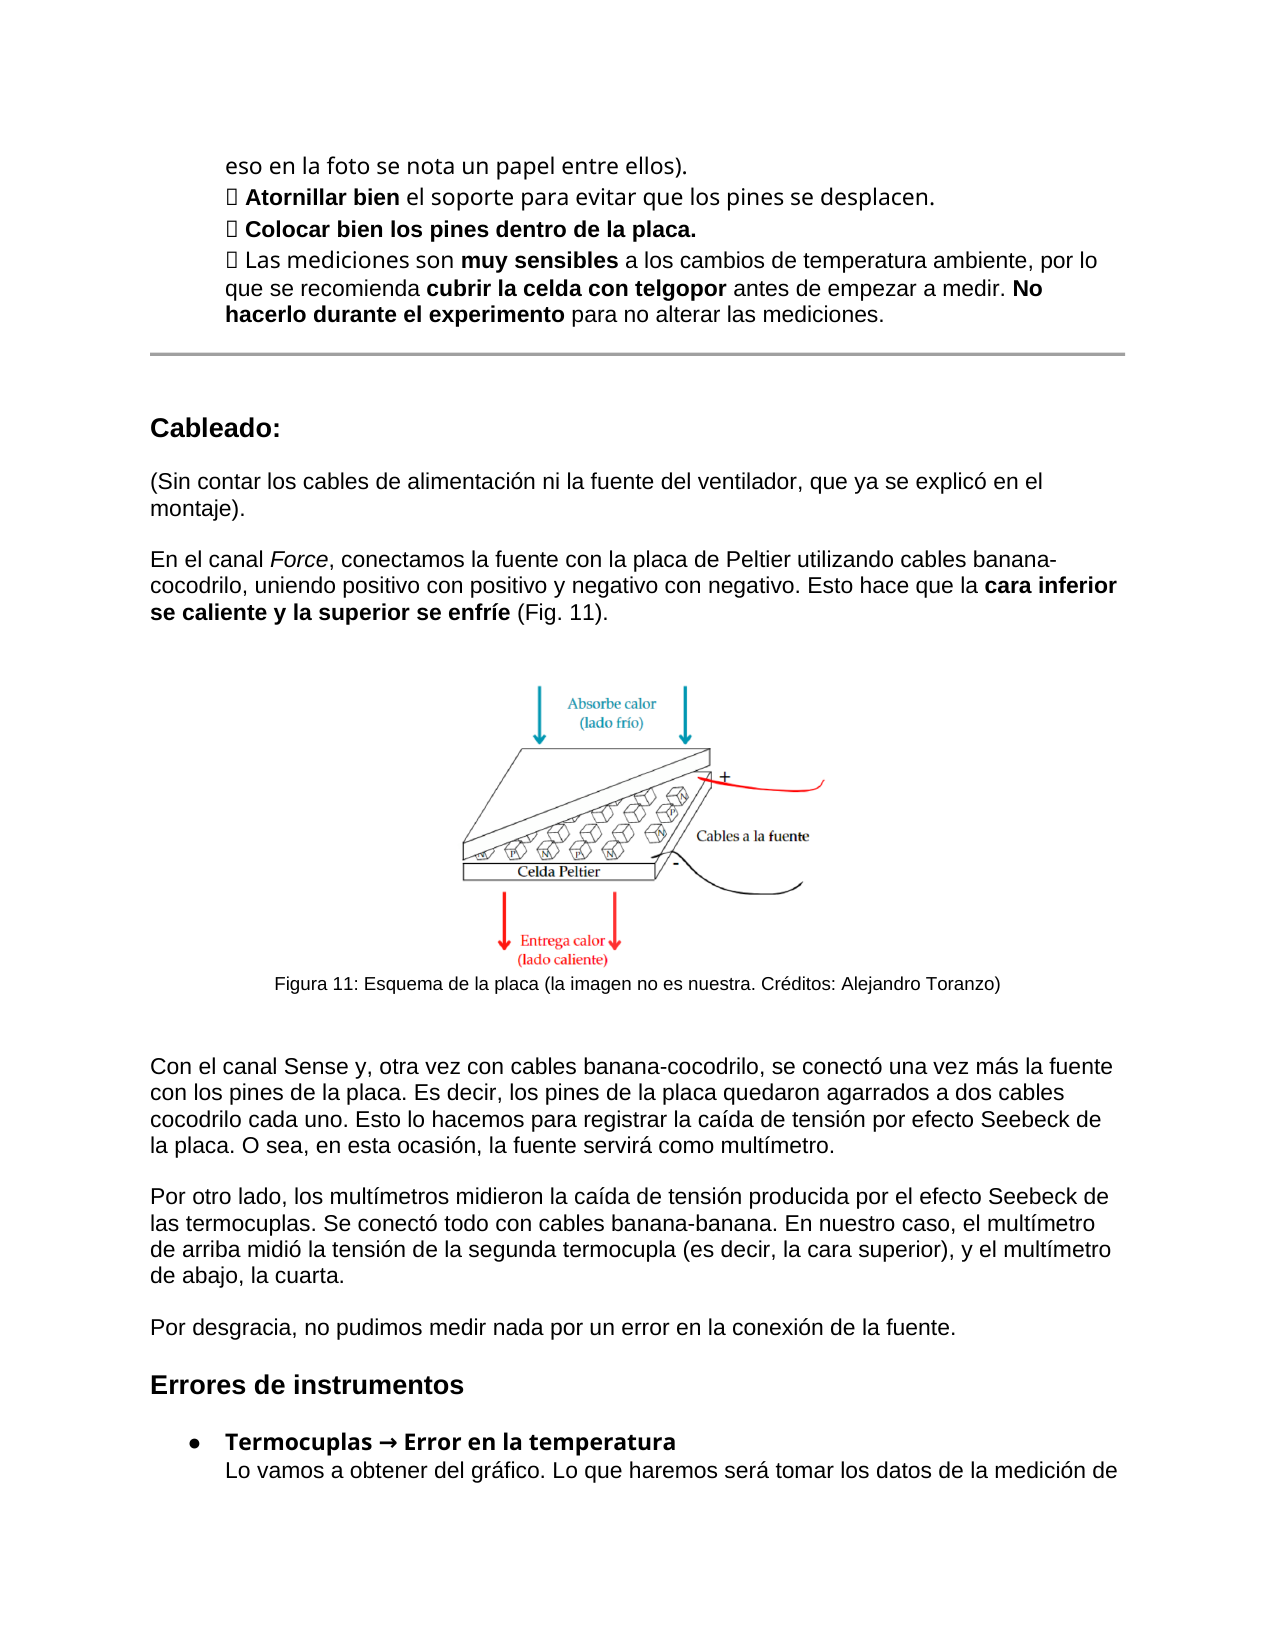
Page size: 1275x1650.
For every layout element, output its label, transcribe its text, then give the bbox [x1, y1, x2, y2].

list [187, 1425, 1125, 1483]
text Por desgracia, no pudimos medir nada por un error en la conexión de la fuente. [150, 1314, 1125, 1340]
picture [443, 675, 832, 969]
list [187, 150, 1125, 328]
text Figura 11: Esquema de la placa (la imagen no es nuestra. Créditos: Alejandro Toranzo) [150, 973, 1125, 994]
text (Sin contar los cables de alimentación ni la fuente del ventilador, que ya se explicó en el montaje). [150, 468, 1125, 521]
text En el canal Force, conectamos la fuente con la placa de Peltier utilizando cables banana-cocodrilo, uniendo positivo con positivo y negativo con negativo. Esto hace que la cara inferior se caliente y la superior se enfríe (Fig. 11). [150, 546, 1125, 625]
subtitle Cableado: [150, 412, 1125, 443]
subtitle Errores de instrumentos [150, 1369, 1125, 1400]
text Por otro lado, los multímetros midieron la caída de tensión producida por el efecto Seebeck de las termocuplas. Se conectó todo con cables banana-banana. En nuestro caso, el multímetro de arriba midió la tensión de la segunda termocupla (es decir, la cara superior), y el multímetro de abajo, la cuarta. [150, 1183, 1125, 1289]
text Con el canal Sense y, otra vez con cables banana-cocodrilo, se conectó una vez más la fuente con los pines de la placa. Es decir, los pines de la placa quedaron agarrados a dos cables cocodrilo cada uno. Esto lo hacemos para registrar la caída de tensión por efecto Seebeck de la placa. O sea, en esta ocasión, la fuente servirá como multímetro. [150, 1053, 1125, 1158]
